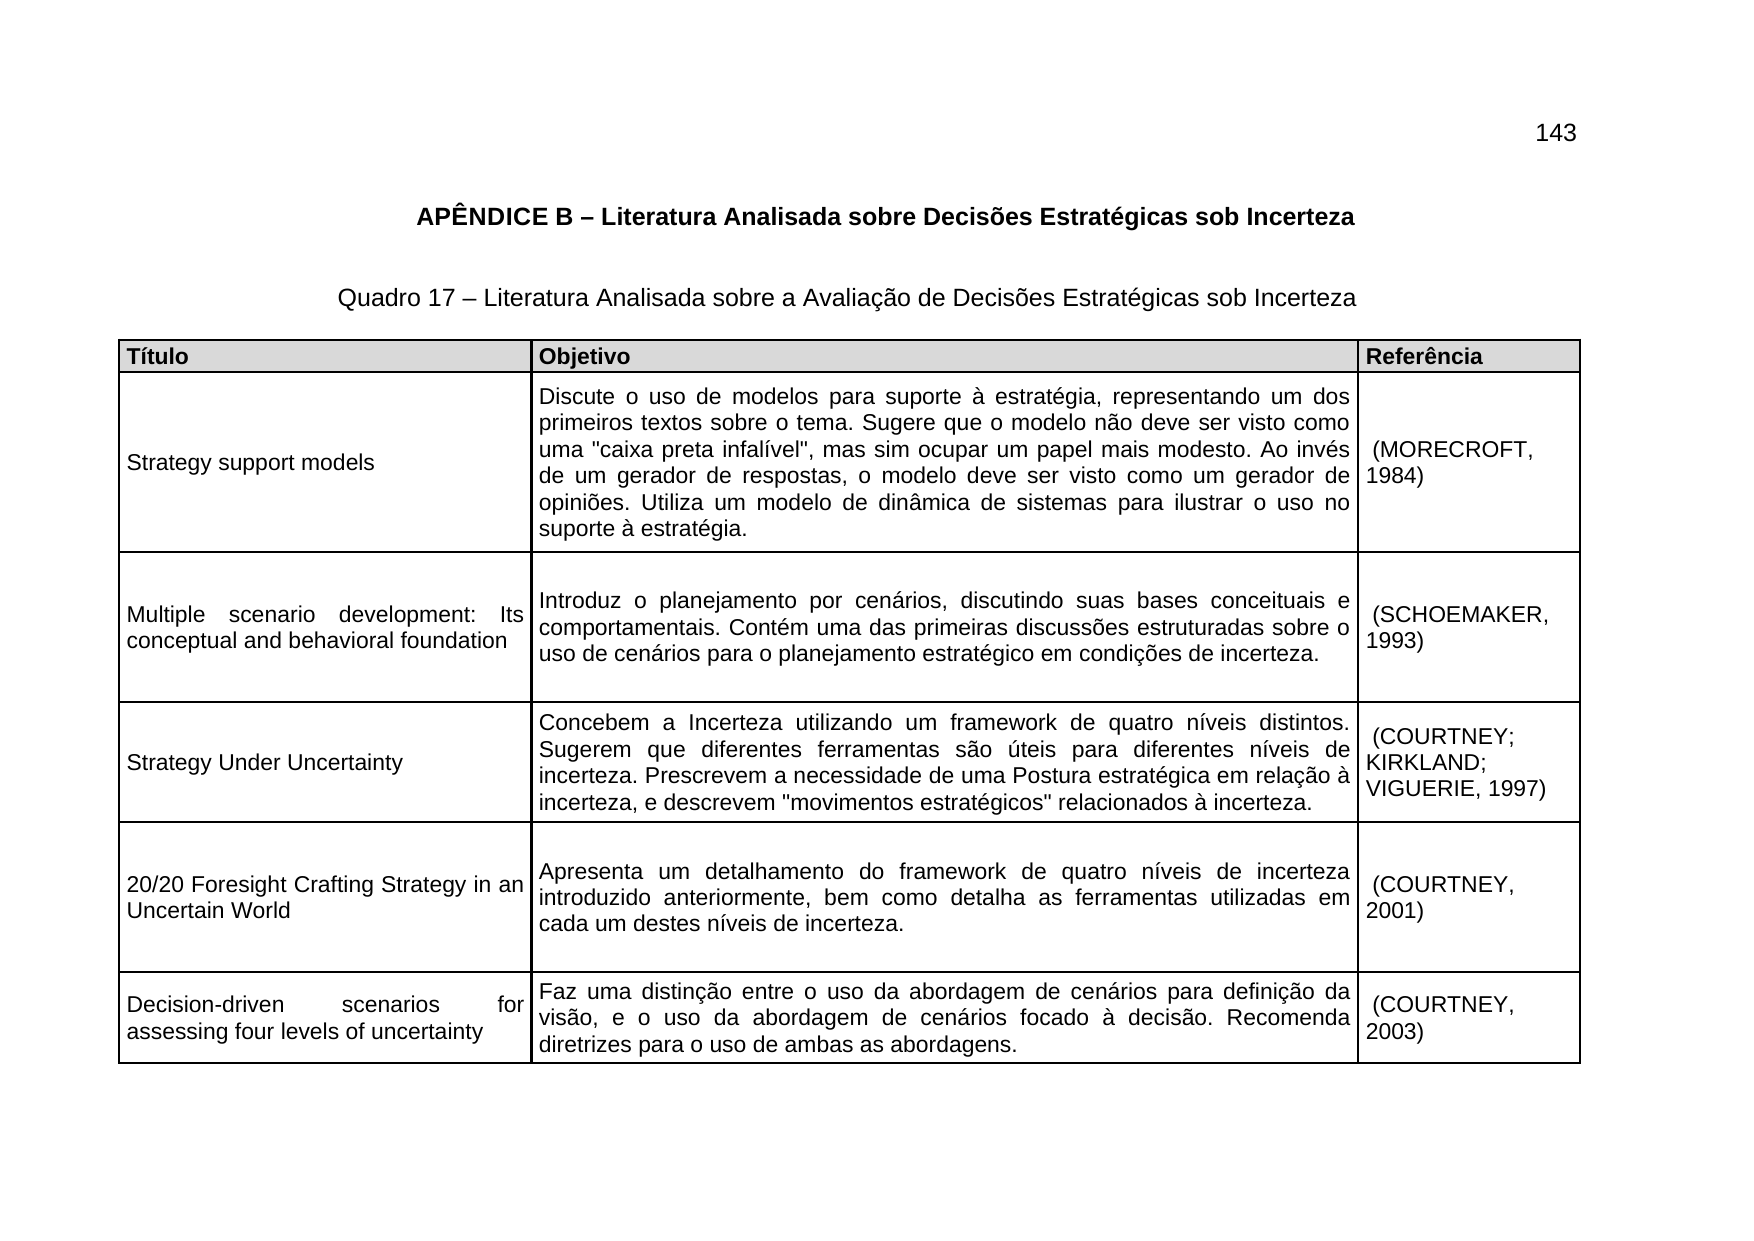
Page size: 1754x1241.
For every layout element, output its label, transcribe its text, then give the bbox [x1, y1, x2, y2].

table_cell Concebem a Incerteza utilizando um framework de quatro níveis distintos. Sugerem que diferentes ferramentas são úteis para diferentes níveis de incerteza. Prescrevem a necessidade de uma Postura estratégica em relação à incerteza, e descrevem "movimentos estratégicos" relacionados à incerteza. [533, 703, 1357, 821]
table_header Título [120, 341, 530, 371]
table_cell Multiple scenario development: Its conceptual and behavioral foundation [120, 553, 530, 701]
table_cell Strategy Under Uncertainty [120, 703, 530, 821]
table_cell Faz uma distinção entre o uso da abordagem de cenários para definição da visão, e o uso da abordagem de cenários focado à decisão. Recomenda diretrizes para o uso de ambas as abordagens. [533, 973, 1357, 1062]
table_cell Strategy support models [120, 373, 530, 551]
table_cell Introduz o planejamento por cenários, discutindo suas bases conceituais e comportamentais. Contém uma das primeiras discussões estruturadas sobre o uso de cenários para o planejamento estratégico em condições de incerteza. [533, 553, 1357, 701]
table_cell (COURTNEY; KIRKLAND; VIGUERIE, 1997) [1359, 703, 1579, 821]
table_cell Discute o uso de modelos para suporte à estratégia, representando um dos primeiros textos sobre o tema. Sugere que o modelo não deve ser visto como uma "caixa preta infalível", mas sim ocupar um papel mais modesto. Ao invés de um gerador de respostas, o modelo deve ser visto como um gerador de opiniões. Utiliza um modelo de dinâmica de sistemas para ilustrar o uso no suporte à estratégia. [533, 373, 1357, 551]
table_cell Decision-driven scenarios for assessing four levels of uncertainty [120, 973, 530, 1062]
table_cell 20/20 Foresight Crafting Strategy in an Uncertain World [120, 823, 530, 971]
table_header Objetivo [533, 341, 1357, 371]
table_cell Apresenta um detalhamento do framework de quatro níveis de incerteza introduzido anteriormente, bem como detalha as ferramentas utilizadas em cada um destes níveis de incerteza. [533, 823, 1357, 971]
table_cell (MORECROFT, 1984) [1359, 373, 1579, 551]
table_cell (COURTNEY, 2003) [1359, 973, 1579, 1062]
table_cell (COURTNEY, 2001) [1359, 823, 1579, 971]
table_header Referência [1359, 341, 1579, 371]
table_cell (SCHOEMAKER, 1993) [1359, 553, 1579, 701]
subtitle APÊNDICE B – Literatura Analisada sobre Decisões Estratégicas sob Incerteza [195, 202, 1577, 231]
